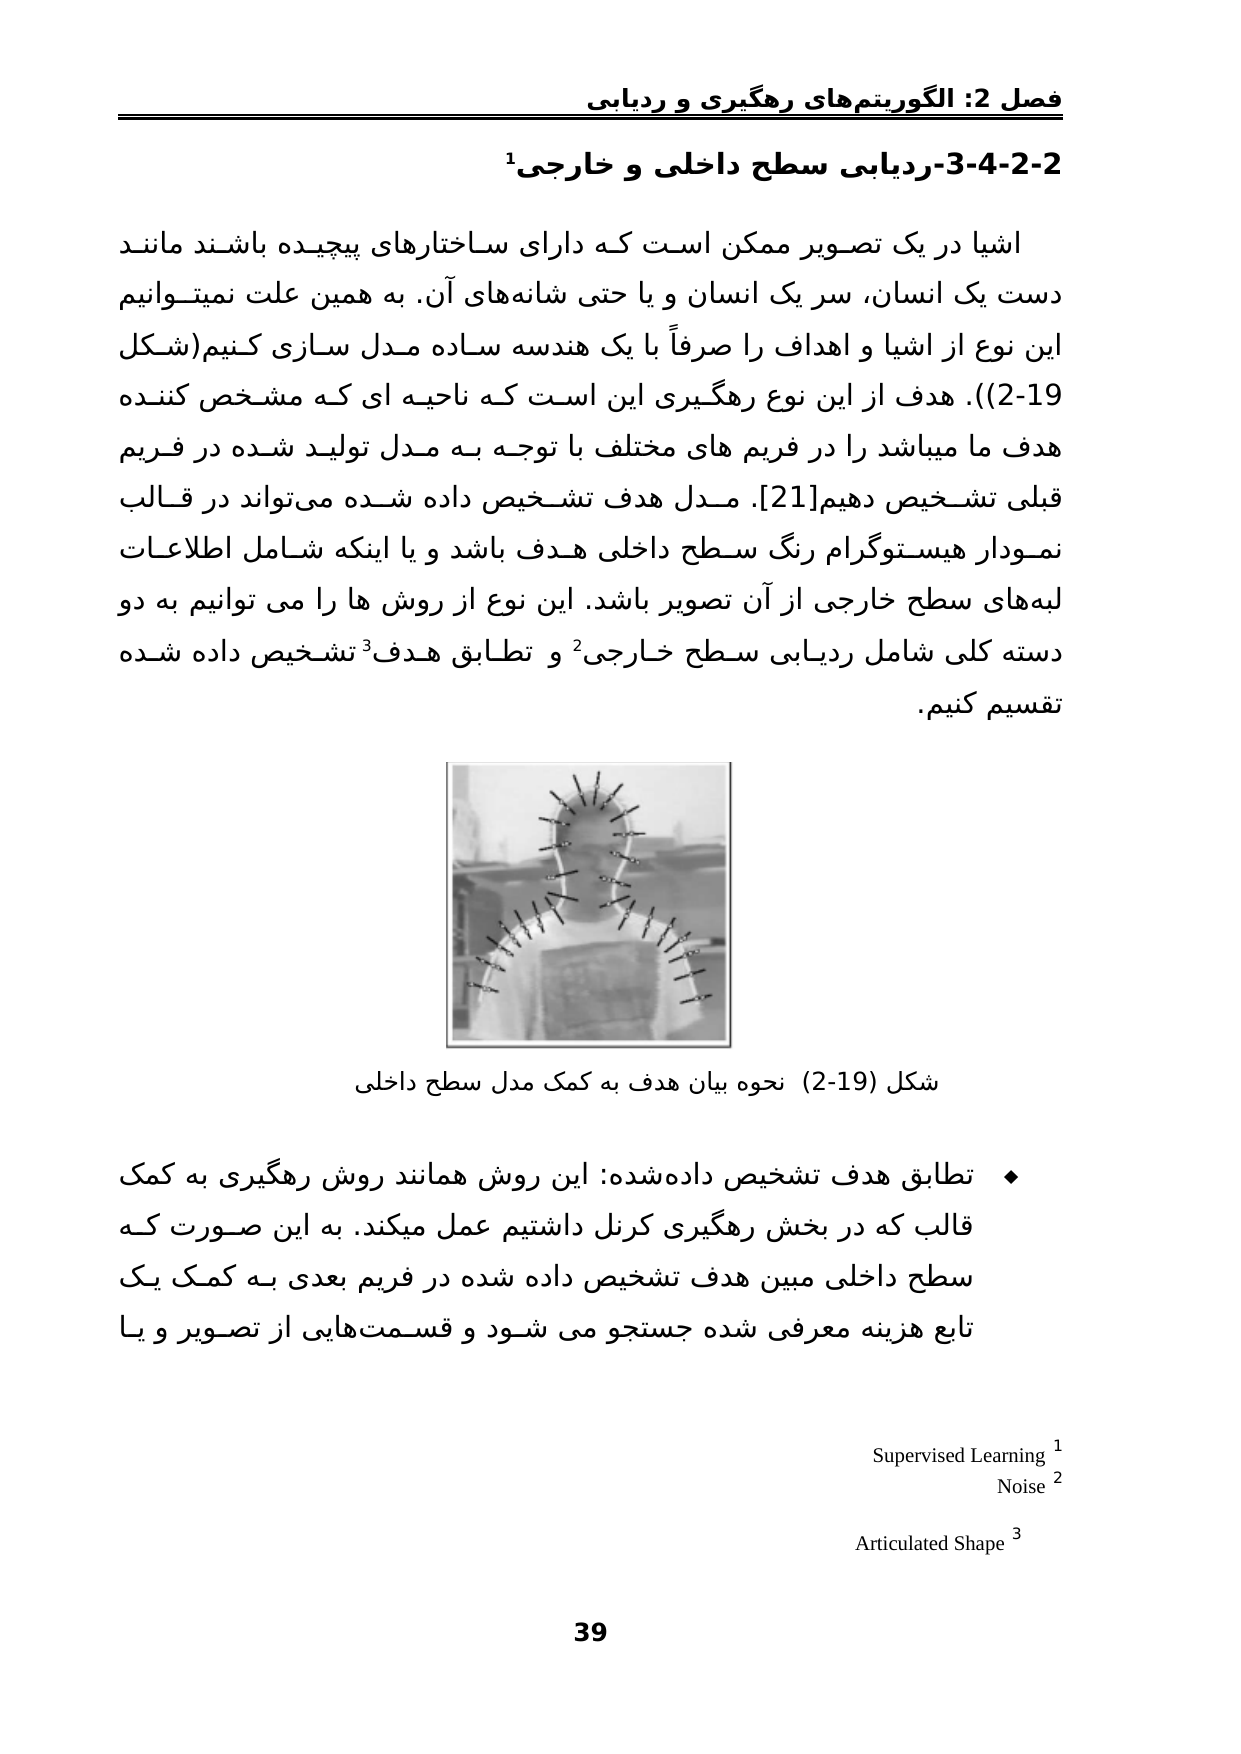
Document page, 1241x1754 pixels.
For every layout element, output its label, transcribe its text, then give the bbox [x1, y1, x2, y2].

list 3-4-2-2-ردیابی سطح داخلی و خارجی [118, 148, 1063, 182]
picture [446, 762, 735, 1050]
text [118, 1158, 1004, 1344]
text اشیا در یک تصویر ممکن است که دارای ساختارهای پیچیده باشند مانند دست یک انسان، سر یک انسان و یا حتی شانه‌های آن. به همین علت نمیتوانیم این نوع از اشیا و اهداف را صرفاً با یک هندسه ساده مدل سازی کنیم(شکل19-2)). هدف از این نوع رهگیری این است که ناحیه ای که مشخص کننده هدف ما میباشد را در فریم های مختلف با توجه به مدل تولید شده در فریم قبلی تشخیص دهیم[21]. مدل هدف تشخیص داده شده می‌تواند در قالب نمودار هیستوگرام رنگ سطح داخلی هدف باشد و یا اینکه شامل اطلاعات لبه‌های سطح خارجی از آن تصویر باشد. این نوع از روش ها را می توانیم به دو دسته کلی شامل ردیابی سطح خارجی و تطابق هدف تشخیص داده شده تقسیم کنیم. [118, 226, 1063, 720]
text نحوه بیان هدف به کمک مدل سطح داخلی [118, 1070, 1063, 1095]
